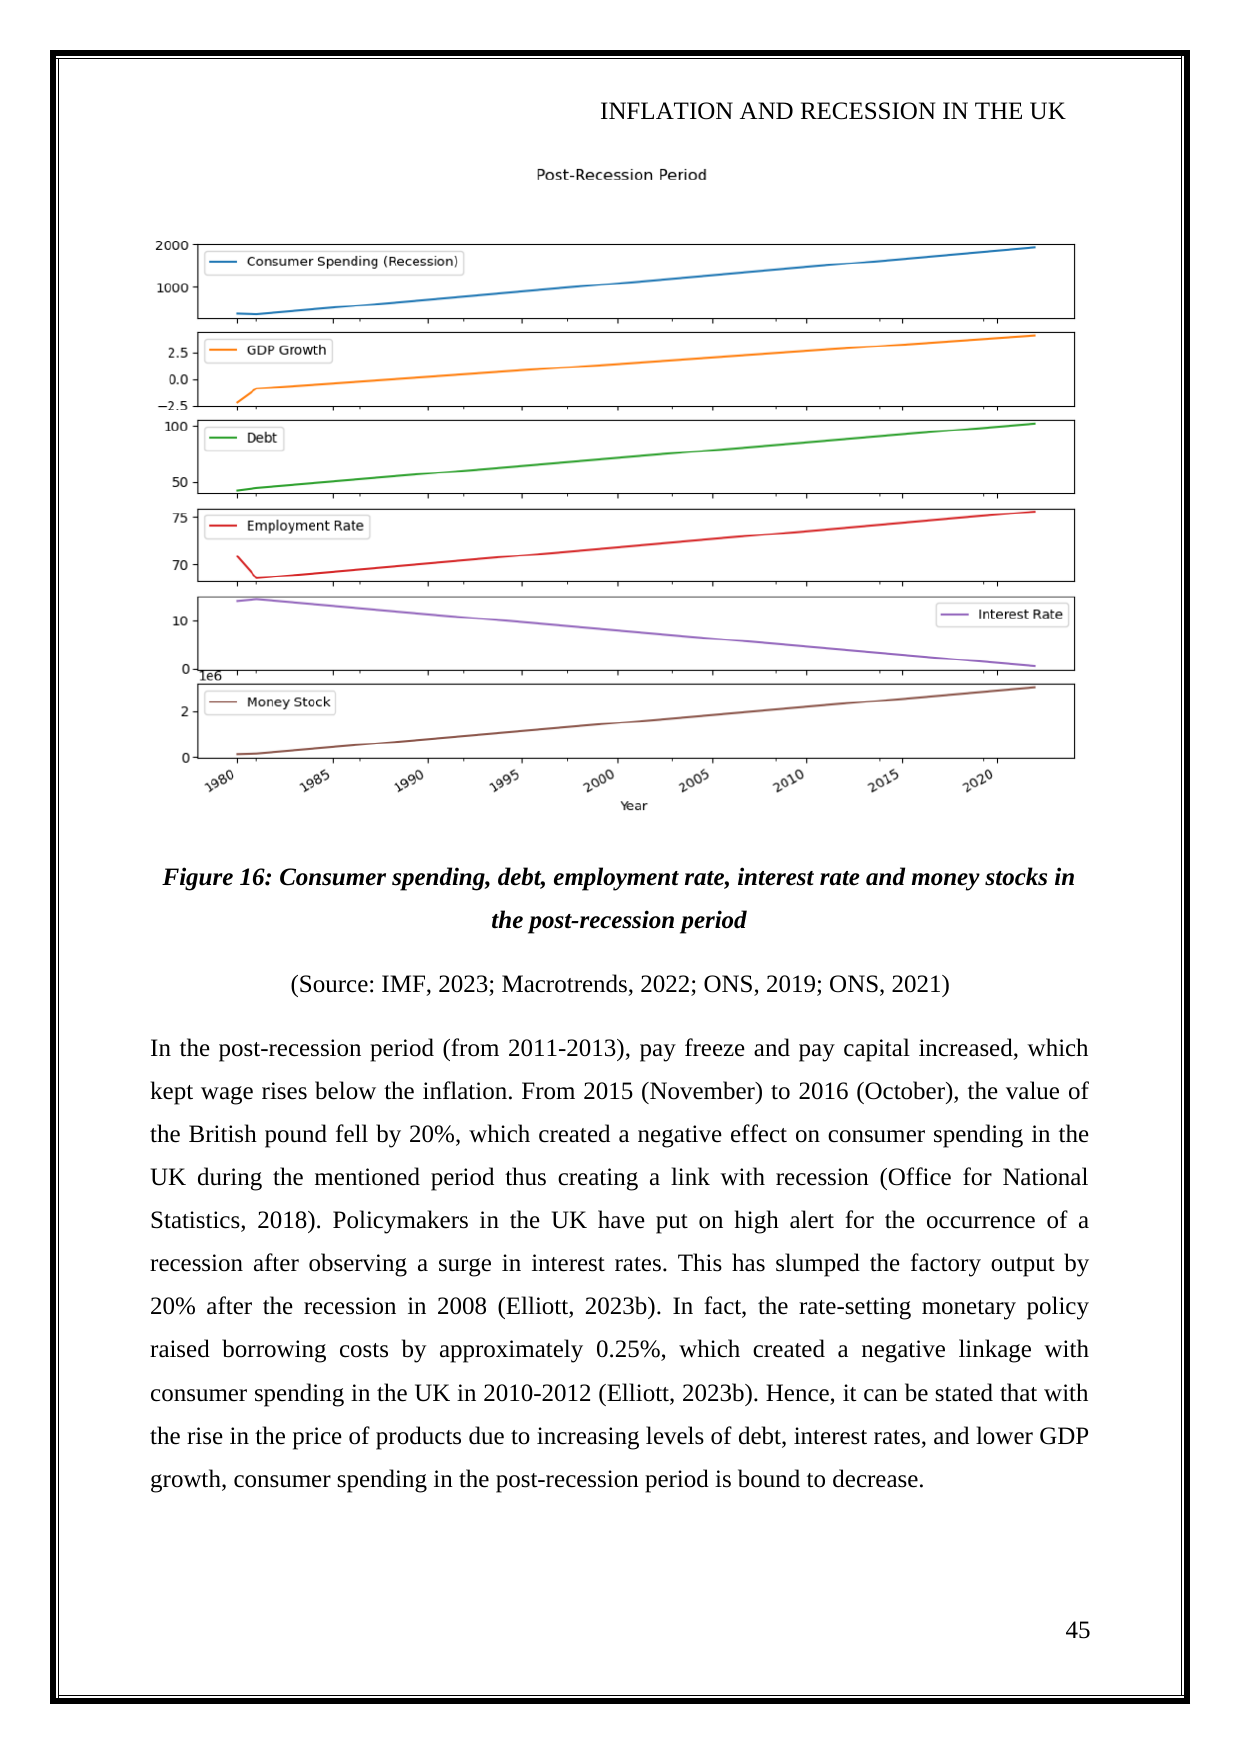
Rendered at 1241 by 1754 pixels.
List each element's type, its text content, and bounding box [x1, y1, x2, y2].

picture [150, 159, 1091, 827]
text (Source: IMF, 2023; Macrotrends, 2022; ONS, 2019; ONS, 2021) [150, 969, 1090, 997]
text In the post-recession period (from 2011-2013), pay freeze and pay capital increased, which kept wage rises below the inflation. From 2015 (November) to 2016 (October), the value of the British pound fell by 20%, which created a negative effect on consumer spending in the UK during the mentioned period thus creating a link with recession (Office for National Statistics, 2018). Policymakers in the UK have put on high alert for the occurrence of a recession after observing a surge in interest rates. This has slumped the factory output by 20% after the recession in 2008 (Elliott, 2023b). In fact, the rate-setting monetary policy raised borrowing costs by approximately 0.25%, which created a negative linkage with consumer spending in the UK in 2010-2012 (Elliott, 2023b). Hence, it can be stated that with the rise in the price of products due to increasing levels of debt, interest rates, and lower GDP growth, consumer spending in the post-recession period is bound to decrease. [150, 1033, 1090, 1493]
subtitle Figure 16: Consumer spending, debt, employment rate, interest rate and money stocks in the post-recession period [150, 862, 1090, 933]
